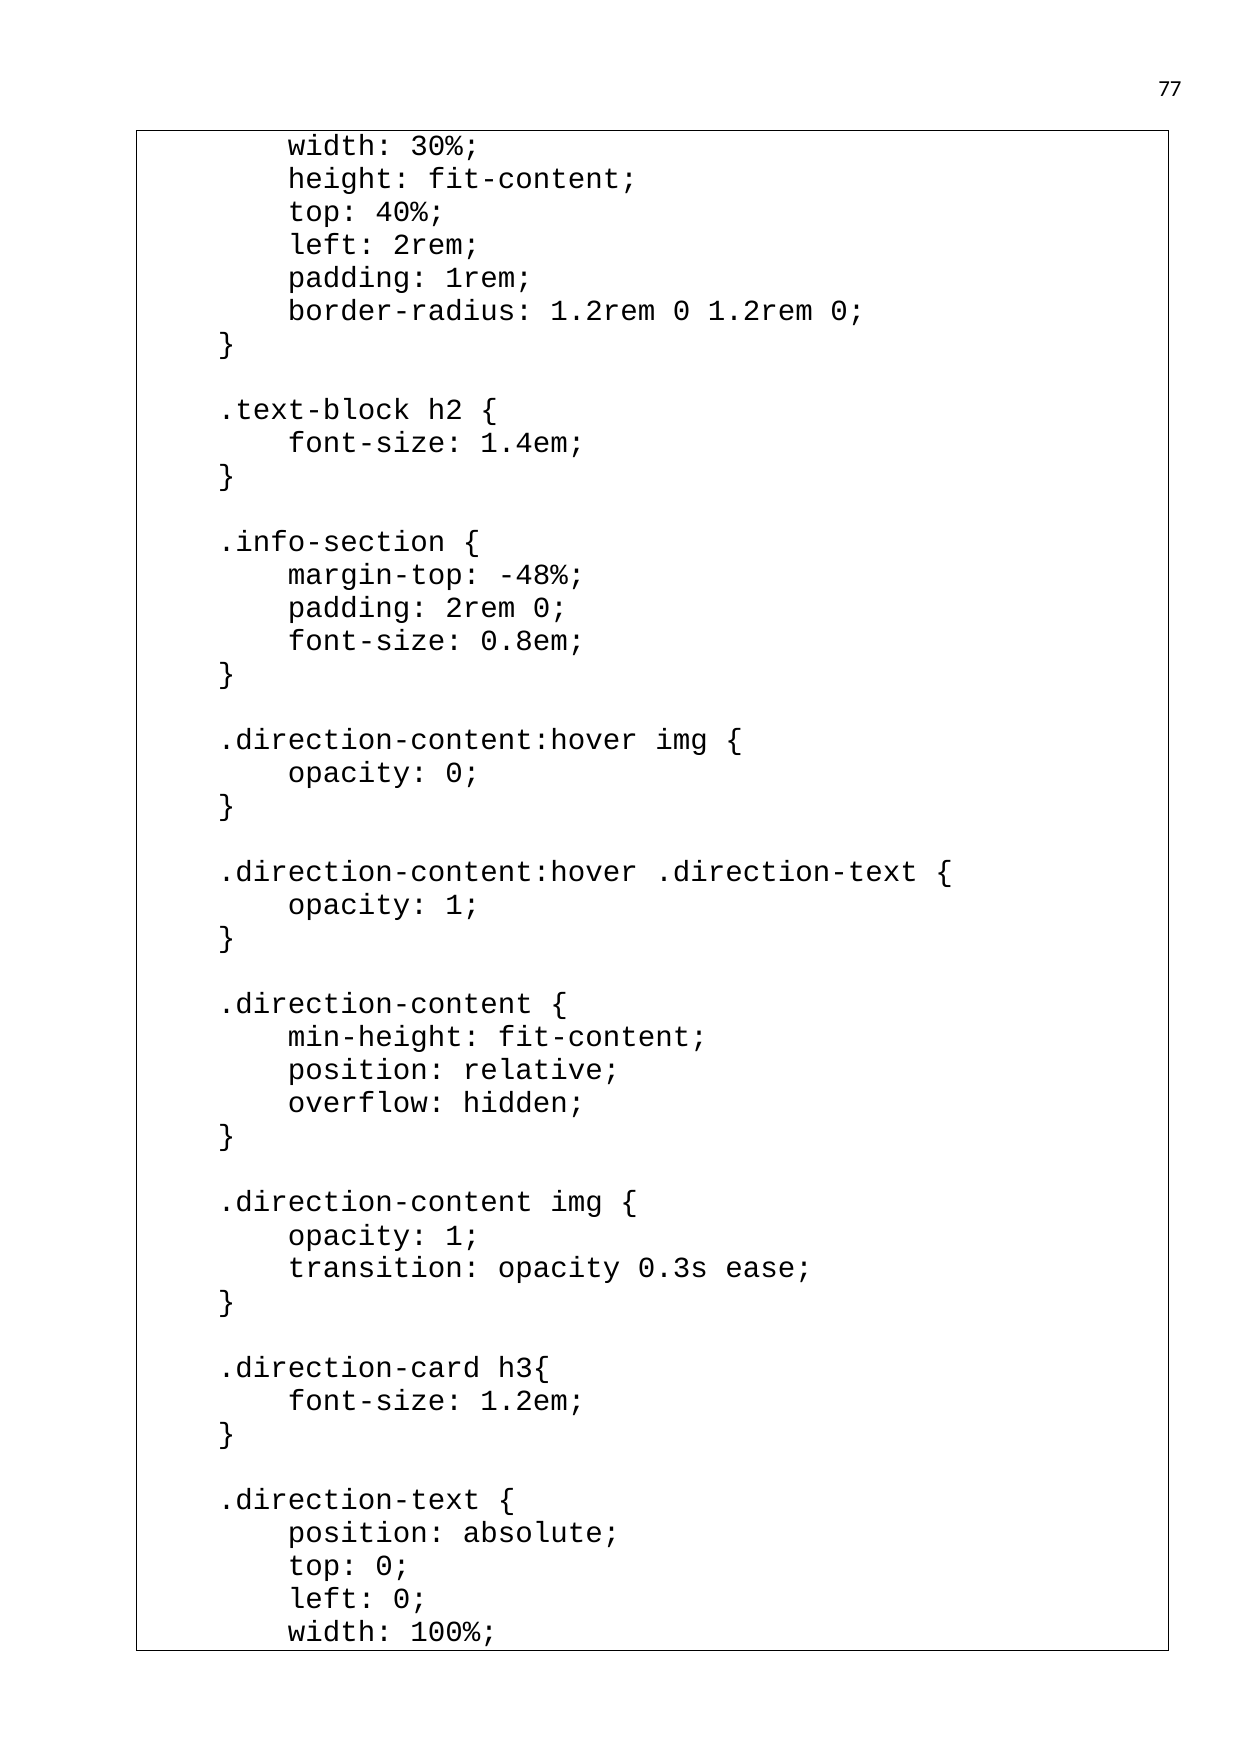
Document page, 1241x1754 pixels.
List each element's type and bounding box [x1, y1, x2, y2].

table_header [137, 131, 1168, 1650]
